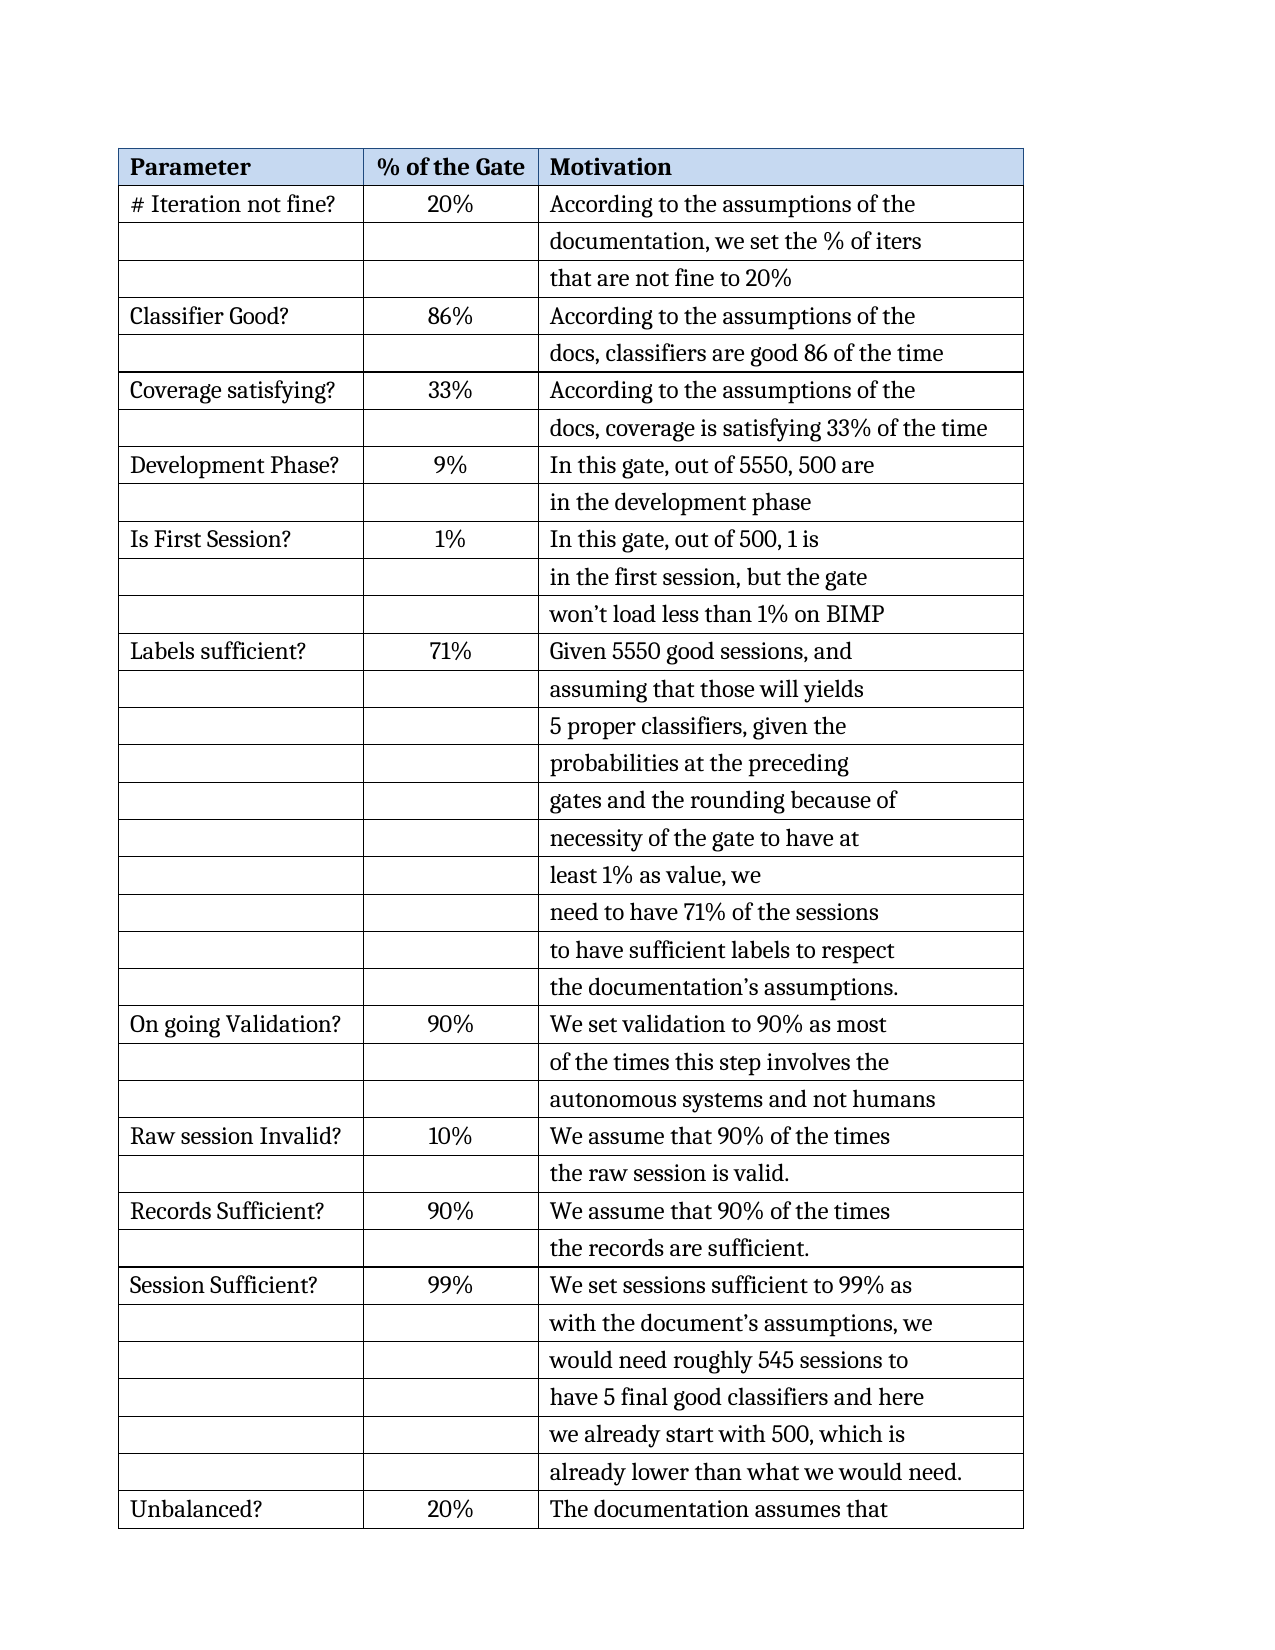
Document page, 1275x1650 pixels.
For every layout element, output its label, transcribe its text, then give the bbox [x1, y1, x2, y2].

table_cell The documentation assumes that [539, 1491, 1023, 1527]
table_cell [364, 410, 538, 446]
table_cell [119, 1454, 363, 1490]
table_cell [364, 1230, 538, 1266]
table_cell [119, 559, 363, 595]
table_cell Raw session Invalid? [119, 1118, 363, 1154]
table_cell [119, 745, 363, 782]
table_cell in the development phase [539, 484, 1023, 521]
table_cell [119, 1044, 363, 1080]
table_cell [119, 671, 363, 707]
table_cell [364, 857, 538, 893]
table_cell [364, 1044, 538, 1080]
table_cell 86% [364, 298, 538, 334]
table_cell [119, 335, 363, 371]
table_cell In this gate, out of 500, 1 is [539, 522, 1023, 558]
table_cell won’t load less than 1% on BIMP [539, 596, 1023, 632]
table_cell 5 proper classifiers, given the [539, 708, 1023, 744]
table_cell [364, 1305, 538, 1341]
table_cell 1% [364, 522, 538, 558]
table_cell 90% [364, 1193, 538, 1229]
table_cell [364, 671, 538, 707]
table_cell [119, 484, 363, 521]
table_cell [119, 1230, 363, 1266]
table_cell [364, 261, 538, 297]
table_cell 20% [364, 1491, 538, 1527]
table_cell We assume that 90% of the times [539, 1193, 1023, 1229]
table_cell Labels sufficient? [119, 634, 363, 670]
table_cell In this gate, out of 5550, 500 are [539, 447, 1023, 483]
table_cell have 5 final good classifiers and here [539, 1379, 1023, 1416]
table_cell [364, 745, 538, 782]
table_cell [119, 1417, 363, 1453]
table_cell of the times this step involves the [539, 1044, 1023, 1080]
table_cell probabilities at the preceding [539, 745, 1023, 782]
table_cell [119, 820, 363, 856]
table_cell documentation, we set the % of iters [539, 223, 1023, 259]
table_cell Is First Session? [119, 522, 363, 558]
table_cell [364, 1342, 538, 1378]
table_cell docs, classifiers are good 86 of the time [539, 335, 1023, 371]
table_cell need to have 71% of the sessions [539, 895, 1023, 931]
table_cell [364, 708, 538, 744]
table_cell Records Sufficient? [119, 1193, 363, 1229]
table_cell Classifier Good? [119, 298, 363, 334]
table_cell [364, 969, 538, 1005]
table_cell According to the assumptions of the [539, 186, 1023, 222]
table_cell 20% [364, 186, 538, 222]
table_cell the raw session is valid. [539, 1156, 1023, 1192]
table_cell [364, 820, 538, 856]
table_cell [364, 895, 538, 931]
table_cell [119, 223, 363, 259]
table_cell 99% [364, 1268, 538, 1304]
table_cell [119, 1156, 363, 1192]
table_cell [364, 1417, 538, 1453]
table_cell assuming that those will yields [539, 671, 1023, 707]
table_cell to have sufficient labels to respect [539, 932, 1023, 968]
table_cell that are not fine to 20% [539, 261, 1023, 297]
table_cell On going Validation? [119, 1006, 363, 1043]
table_cell already lower than what we would need. [539, 1454, 1023, 1490]
table_cell [364, 1156, 538, 1192]
table_cell [364, 223, 538, 259]
table_cell [119, 1305, 363, 1341]
table_cell We set validation to 90% as most [539, 1006, 1023, 1043]
table_cell 71% [364, 634, 538, 670]
table_cell [119, 895, 363, 931]
table_cell in the first session, but the gate [539, 559, 1023, 595]
table_cell [119, 410, 363, 446]
table_cell [364, 335, 538, 371]
table_cell autonomous systems and not humans [539, 1081, 1023, 1117]
table_cell we already start with 500, which is [539, 1417, 1023, 1453]
table_cell [364, 484, 538, 521]
table_cell Given 5550 good sessions, and [539, 634, 1023, 670]
table_cell [119, 708, 363, 744]
table_cell Development Phase? [119, 447, 363, 483]
table_cell [364, 783, 538, 819]
table_header Motivation [539, 149, 1023, 185]
table_cell [119, 261, 363, 297]
table_cell the records are sufficient. [539, 1230, 1023, 1266]
table_cell [364, 1454, 538, 1490]
table_cell We assume that 90% of the times [539, 1118, 1023, 1154]
table_cell [364, 932, 538, 968]
table_cell Coverage satisfying? [119, 373, 363, 409]
table_cell 33% [364, 373, 538, 409]
table_cell [119, 932, 363, 968]
table_cell According to the assumptions of the [539, 298, 1023, 334]
table_cell [119, 969, 363, 1005]
table_cell [119, 857, 363, 893]
table_cell necessity of the gate to have at [539, 820, 1023, 856]
table_cell [364, 1379, 538, 1416]
table_cell Unbalanced? [119, 1491, 363, 1527]
table_cell [119, 596, 363, 632]
table_cell According to the assumptions of the [539, 373, 1023, 409]
table_cell least 1% as value, we [539, 857, 1023, 893]
table_cell docs, coverage is satisfying 33% of the time [539, 410, 1023, 446]
table_cell would need roughly 545 sessions to [539, 1342, 1023, 1378]
table_cell [119, 1342, 363, 1378]
table_cell [364, 1081, 538, 1117]
table_cell # Iteration not fine? [119, 186, 363, 222]
table_cell 90% [364, 1006, 538, 1043]
table_cell Session Sufficient? [119, 1268, 363, 1304]
table_cell We set sessions sufficient to 99% as [539, 1268, 1023, 1304]
table_cell [364, 596, 538, 632]
table_cell [119, 783, 363, 819]
table_cell [119, 1081, 363, 1117]
table_cell with the document’s assumptions, we [539, 1305, 1023, 1341]
table_header % of the Gate [364, 149, 538, 185]
table_cell the documentation’s assumptions. [539, 969, 1023, 1005]
table_cell 10% [364, 1118, 538, 1154]
table_cell gates and the rounding because of [539, 783, 1023, 819]
table_cell 9% [364, 447, 538, 483]
table_cell [364, 559, 538, 595]
table_header Parameter [119, 149, 363, 185]
table_cell [119, 1379, 363, 1416]
